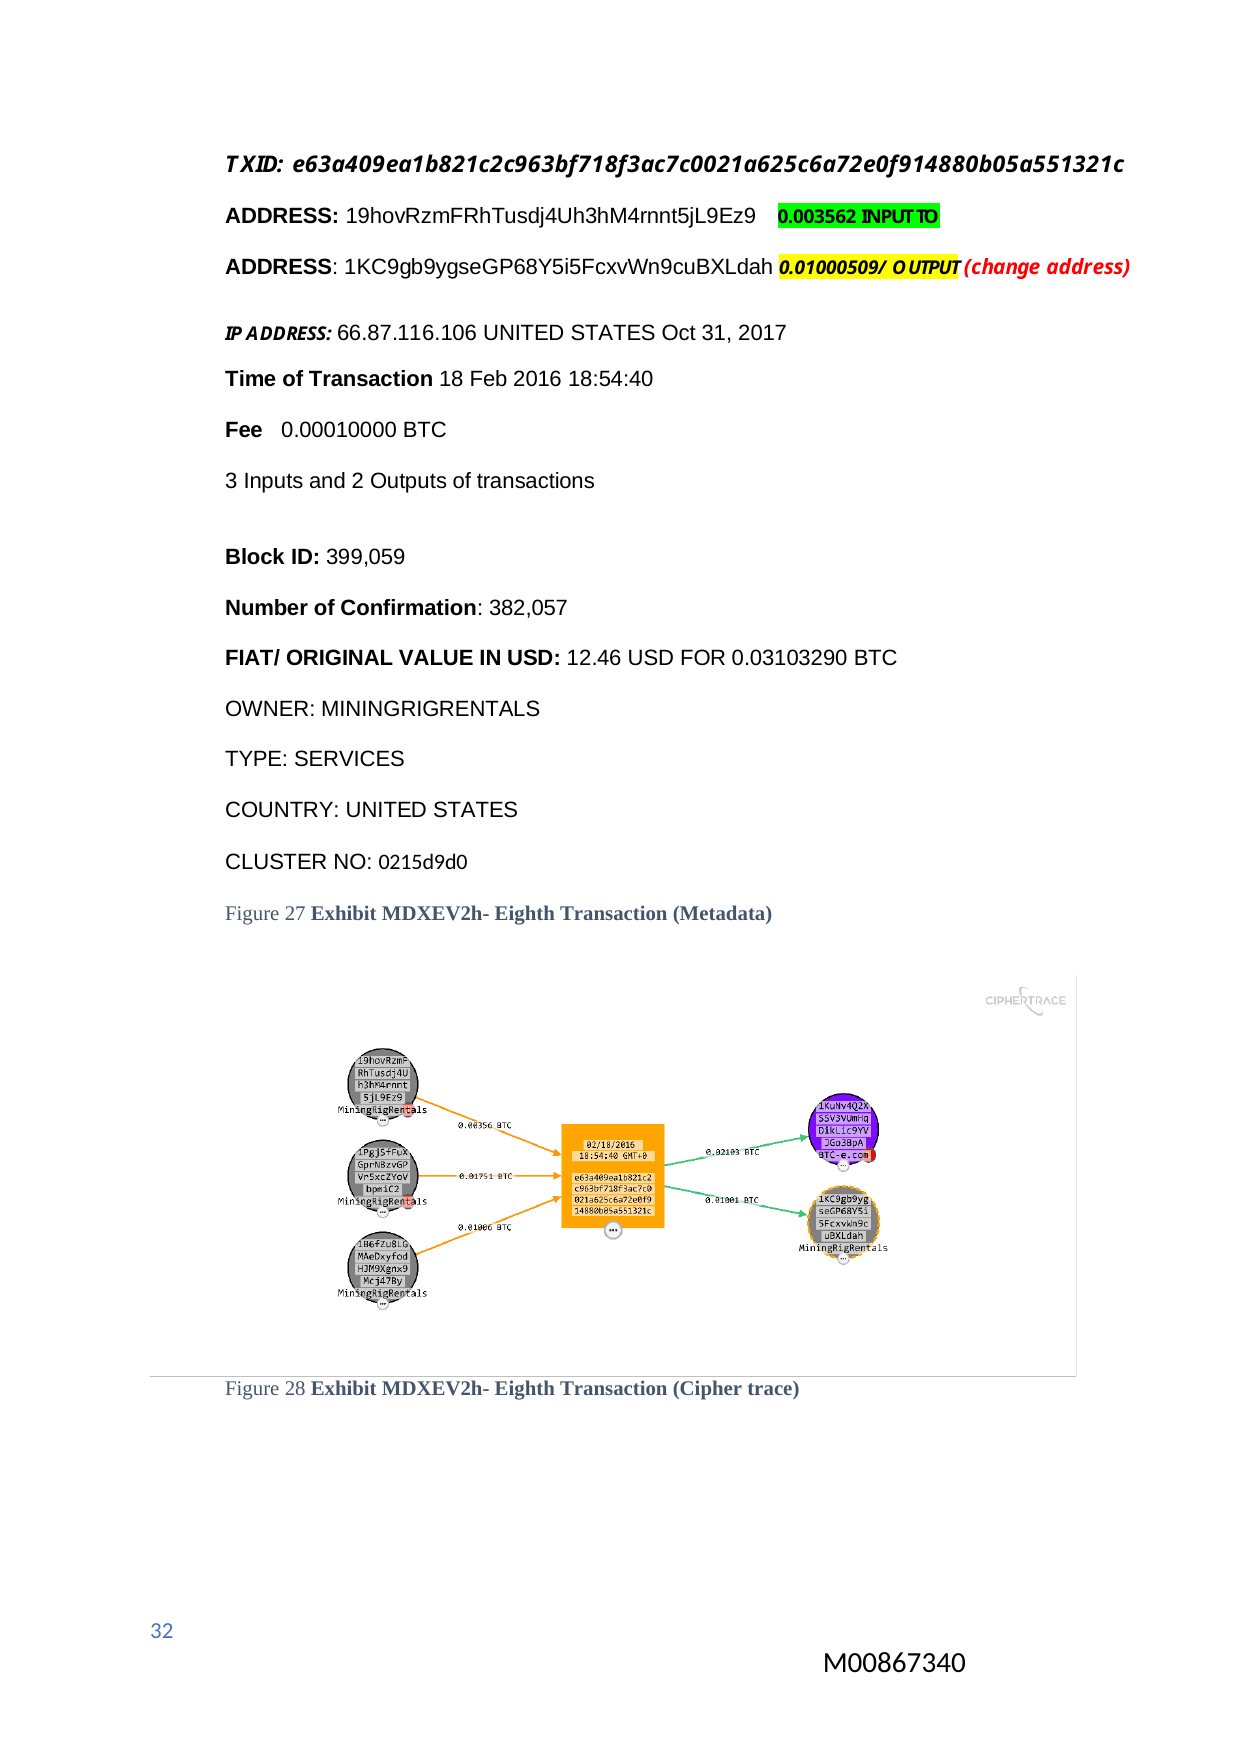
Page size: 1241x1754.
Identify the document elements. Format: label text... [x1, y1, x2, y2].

text Figure 28 Exhibit MDXEV2h- Eighth Transaction (Cipher trace) [150, 1376, 1090, 1400]
picture [150, 975, 1077, 1377]
text Figure 27 Exhibit MDXEV2h- Eighth Transaction (Metadata) [150, 901, 1090, 925]
